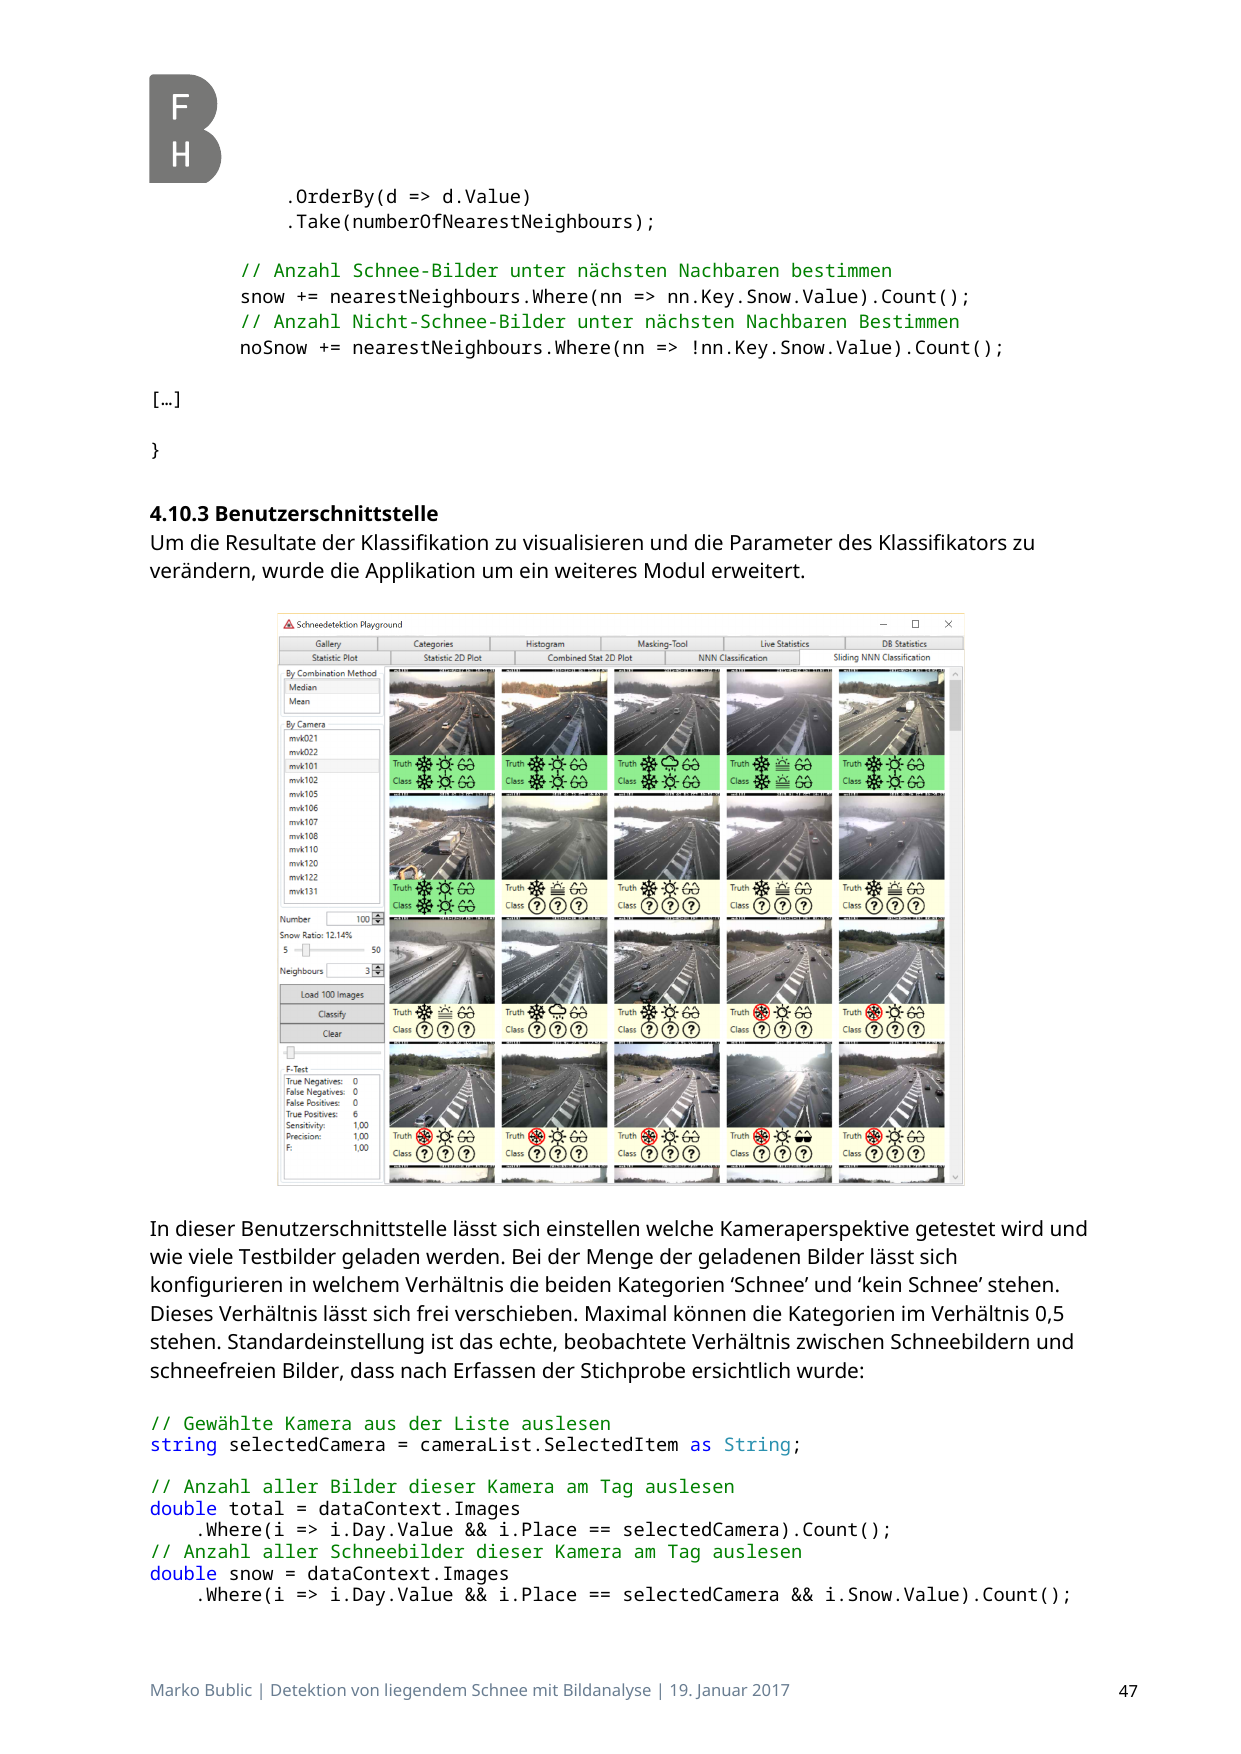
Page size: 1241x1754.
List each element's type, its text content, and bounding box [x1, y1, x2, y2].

text In dieser Benutzerschnittstelle lässt sich einstellen welche Kameraperspektive getestet wird und wie viele Testbilder geladen werden. Bei der Menge der geladenen Bilder lässt sich konfigurieren in welchem Verhältnis die beiden Kategorien ‘Schnee’ und ‘kein Schnee’ stehen. Dieses Verhältnis lässt sich frei verschieben. Maximal können die Kategorien im Verhältnis 0,5 stehen. Standardeinstellung ist das echte, beobachtete Verhältnis zwischen Schneebildern und schneefreien Bilder, dass nach Erfassen der Stichprobe ersichtlich wurde: [149, 1214, 1093, 1384]
subtitle Benutzerschnittstelle [149, 499, 1093, 528]
text Um die Resultate der Klassifikation zu visualisieren und die Parameter des Klassifikators zu verändern, wurde die Applikation um ein weiteres Modul erweitert. [149, 528, 1093, 585]
picture [277, 613, 965, 1186]
